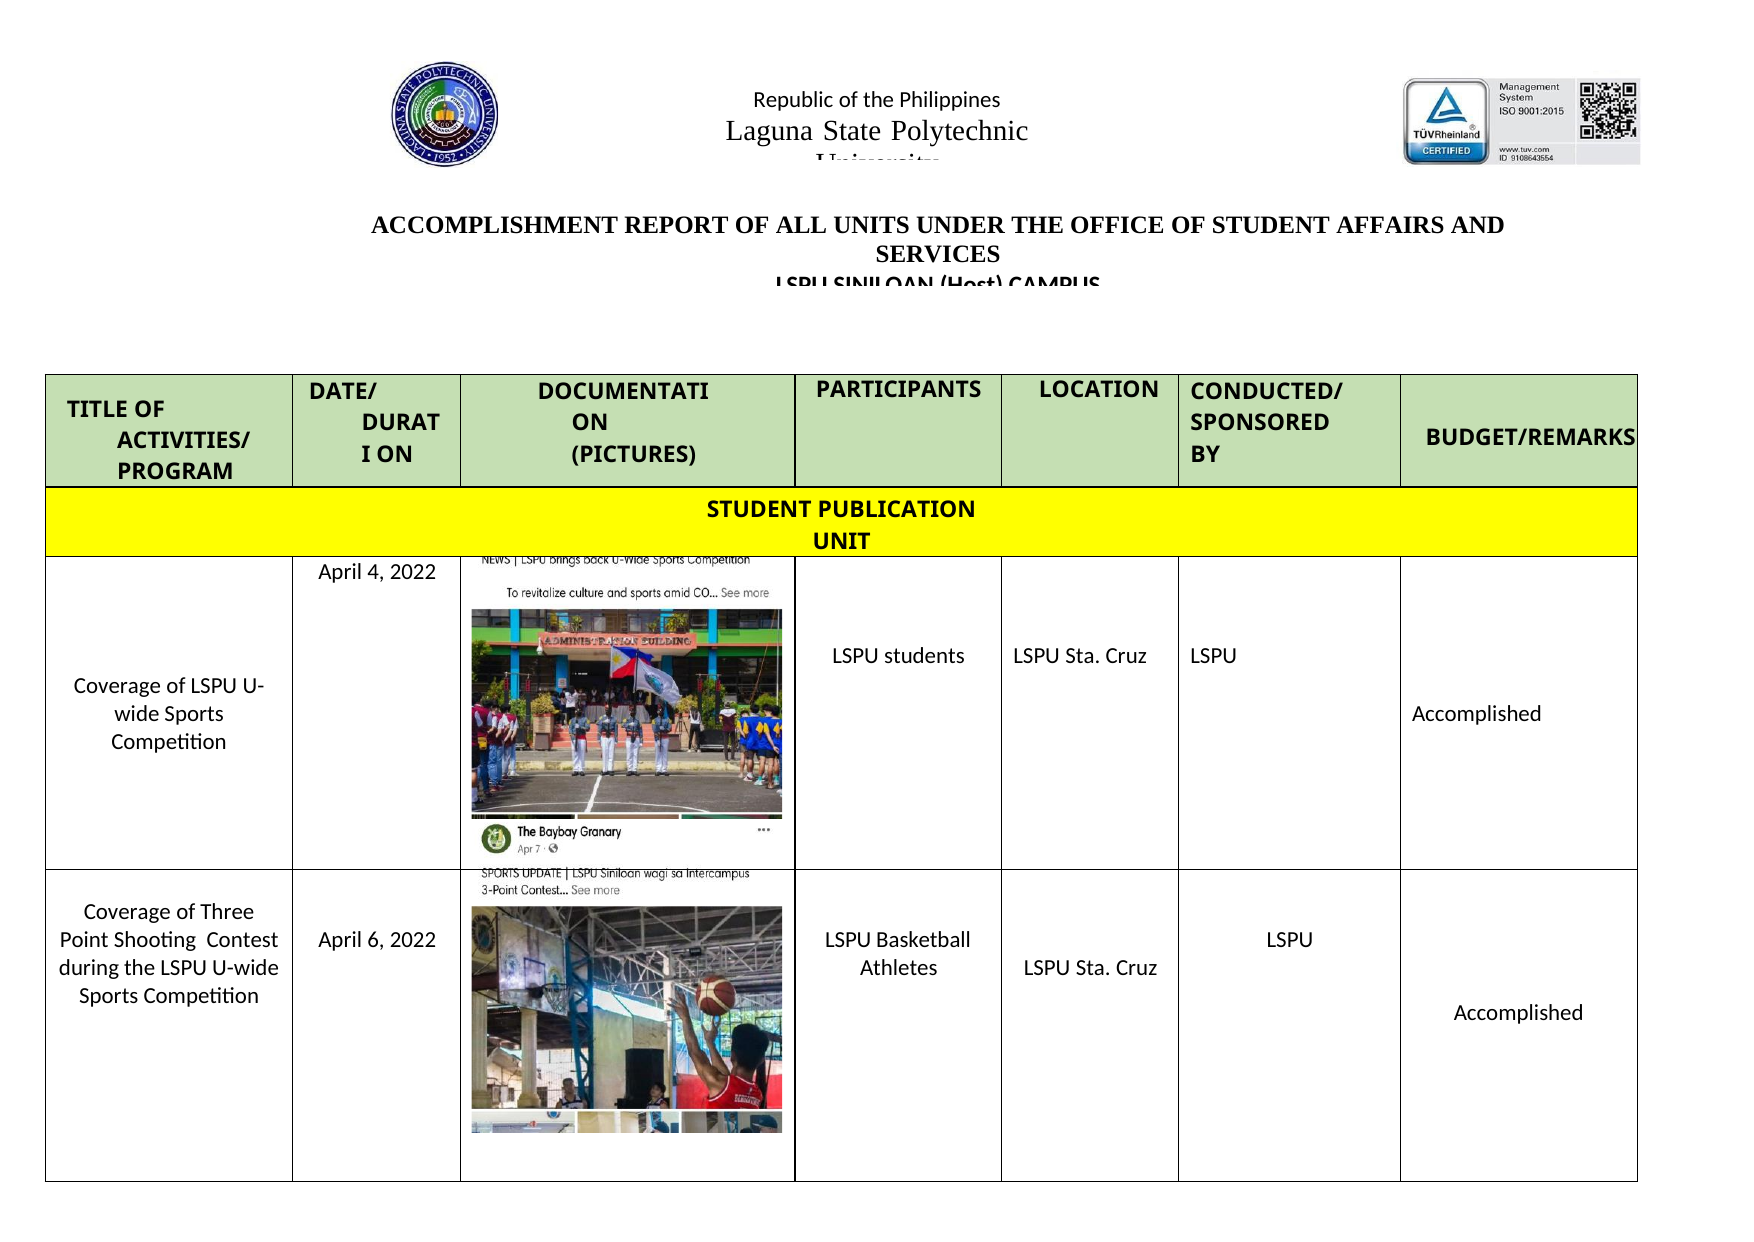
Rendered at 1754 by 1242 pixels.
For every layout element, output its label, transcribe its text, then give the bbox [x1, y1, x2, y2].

picture [389, 61, 499, 168]
table_cell LSPU [1179, 870, 1400, 1181]
table_header CONDUCTED/ SPONSORED BY [1179, 375, 1400, 486]
table_cell LSPU Basketball Athletes [796, 870, 1001, 1181]
table_cell Coverage of LSPU U- wide Sports Competition [46, 557, 292, 869]
table_cell [461, 557, 794, 869]
table_cell Accomplished [1401, 870, 1637, 1181]
table_cell LSPU [1179, 557, 1400, 869]
table_header LOCATION [1002, 375, 1178, 486]
table_cell LSPU Sta. Cruz [1002, 870, 1178, 1181]
picture [1396, 70, 1642, 167]
table_header TITLE OF ACTIVITIES/ PROGRAM [46, 375, 292, 486]
table_header PARTICIPANTS [796, 375, 1001, 486]
table_cell STUDENT PUBLICATION UNIT [46, 488, 1637, 556]
table_cell [461, 870, 794, 1181]
table_cell April 4, 2022 [293, 557, 460, 869]
table_cell Coverage of Three Point Shooting Contest during the LSPU U-wide Sports Competition [46, 870, 292, 1181]
table_header BUDGET/REMARKS [1401, 375, 1637, 486]
table_cell Accomplished [1401, 557, 1637, 869]
table_cell April 6, 2022 [293, 870, 460, 1181]
table_header DOCUMENTATION (PICTURES) [461, 375, 794, 486]
table_cell LSPU students [796, 557, 1001, 869]
table_cell LSPU Sta. Cruz [1002, 557, 1178, 869]
table_header DATE/DURATI ON [293, 375, 460, 486]
